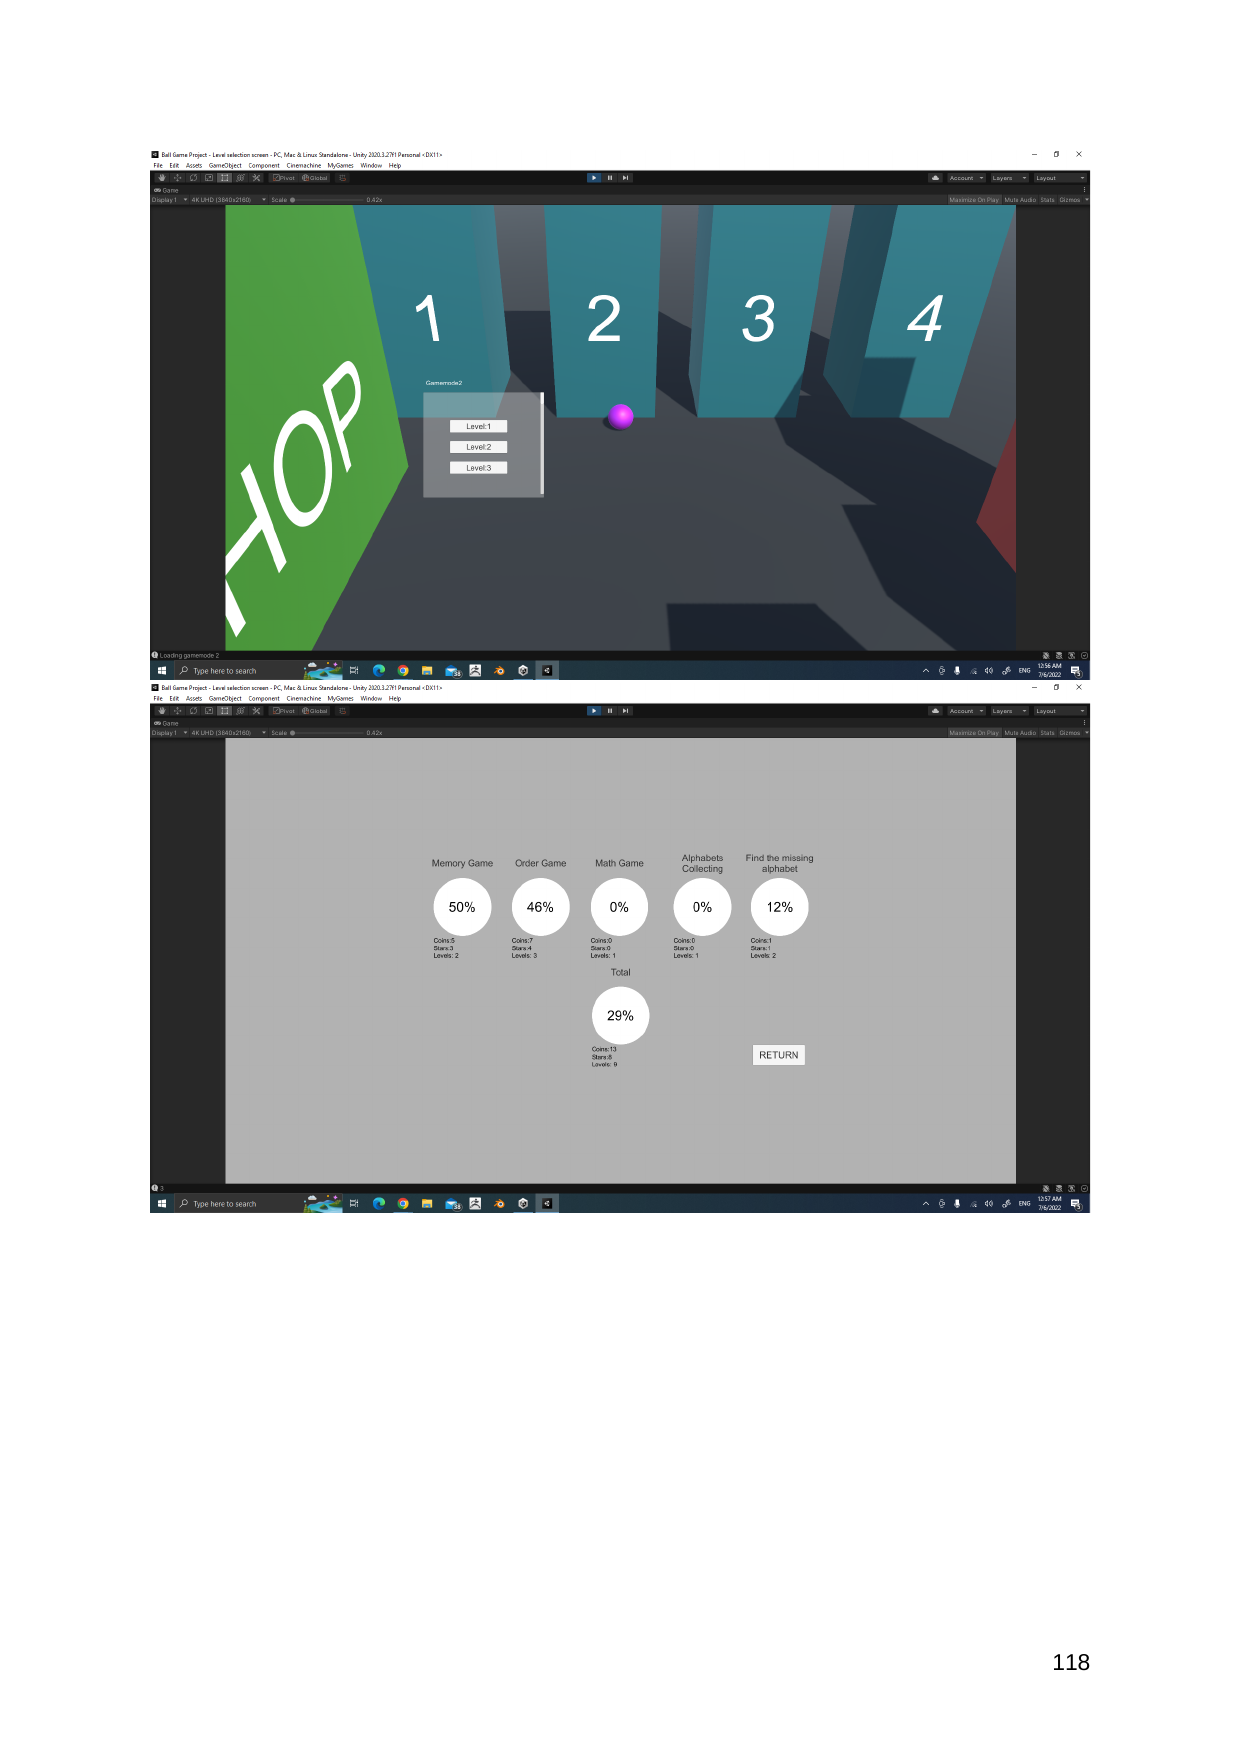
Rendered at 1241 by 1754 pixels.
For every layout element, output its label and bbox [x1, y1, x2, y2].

picture [150, 683, 1091, 1213]
picture [150, 150, 1091, 680]
